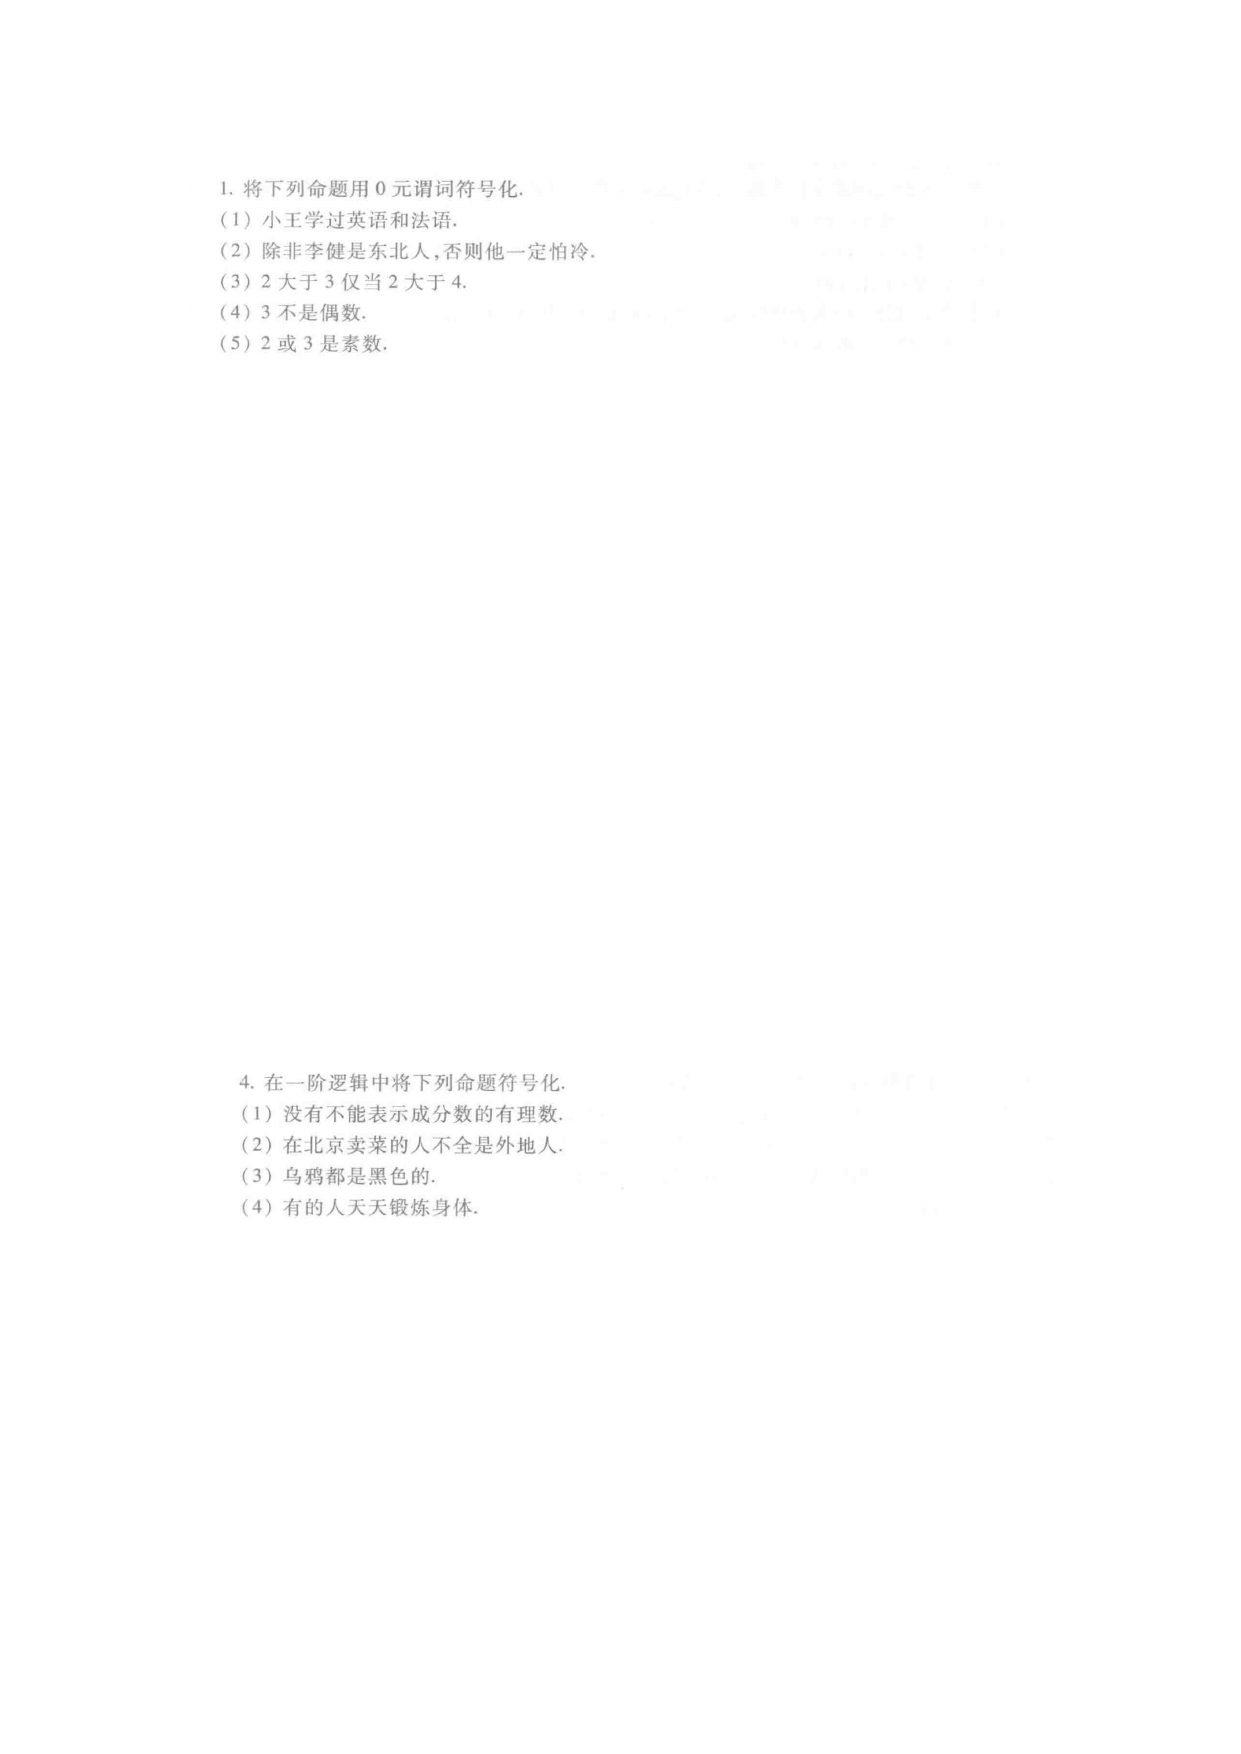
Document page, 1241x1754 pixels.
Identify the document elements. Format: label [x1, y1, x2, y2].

picture [187, 1072, 1053, 1223]
picture [187, 162, 1053, 370]
